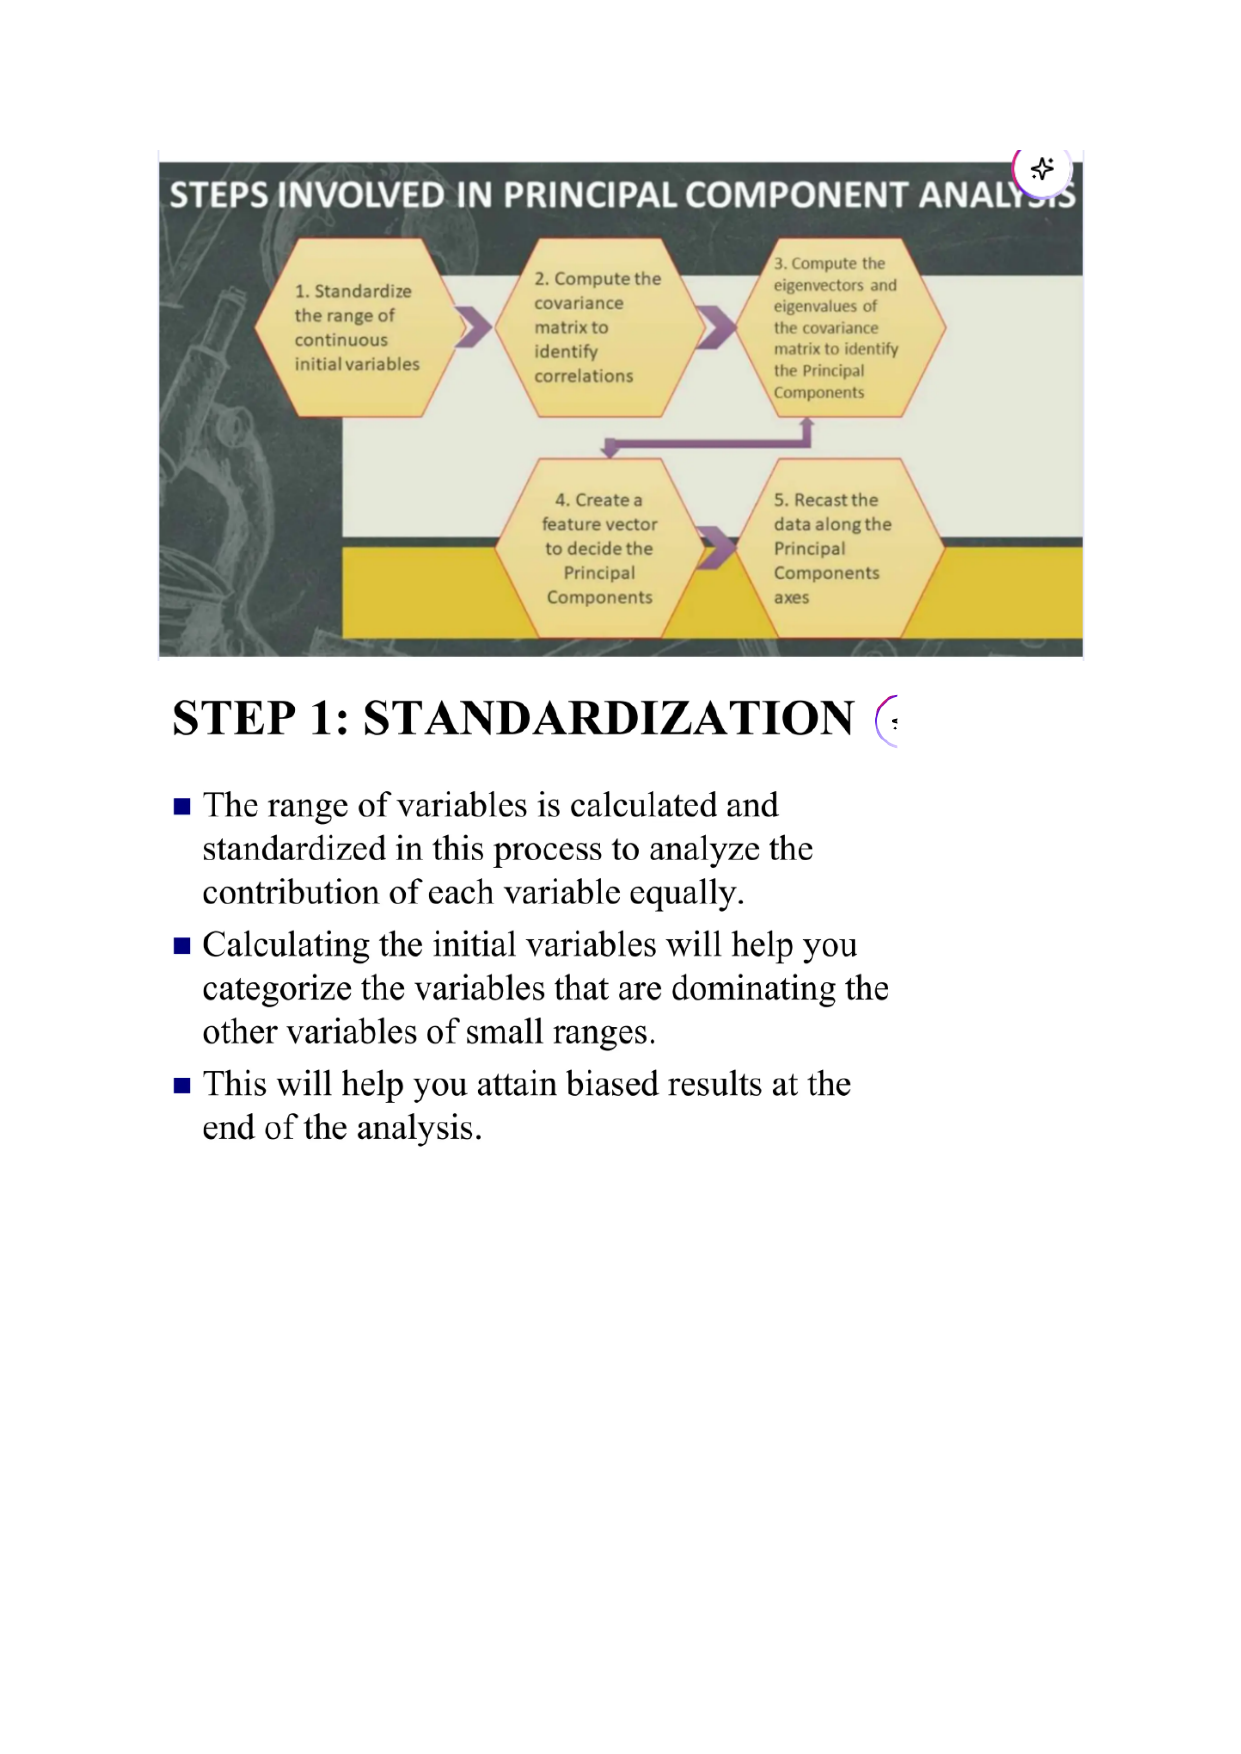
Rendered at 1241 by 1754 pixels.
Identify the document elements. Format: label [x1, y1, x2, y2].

picture [150, 685, 898, 1155]
picture [150, 150, 1091, 661]
